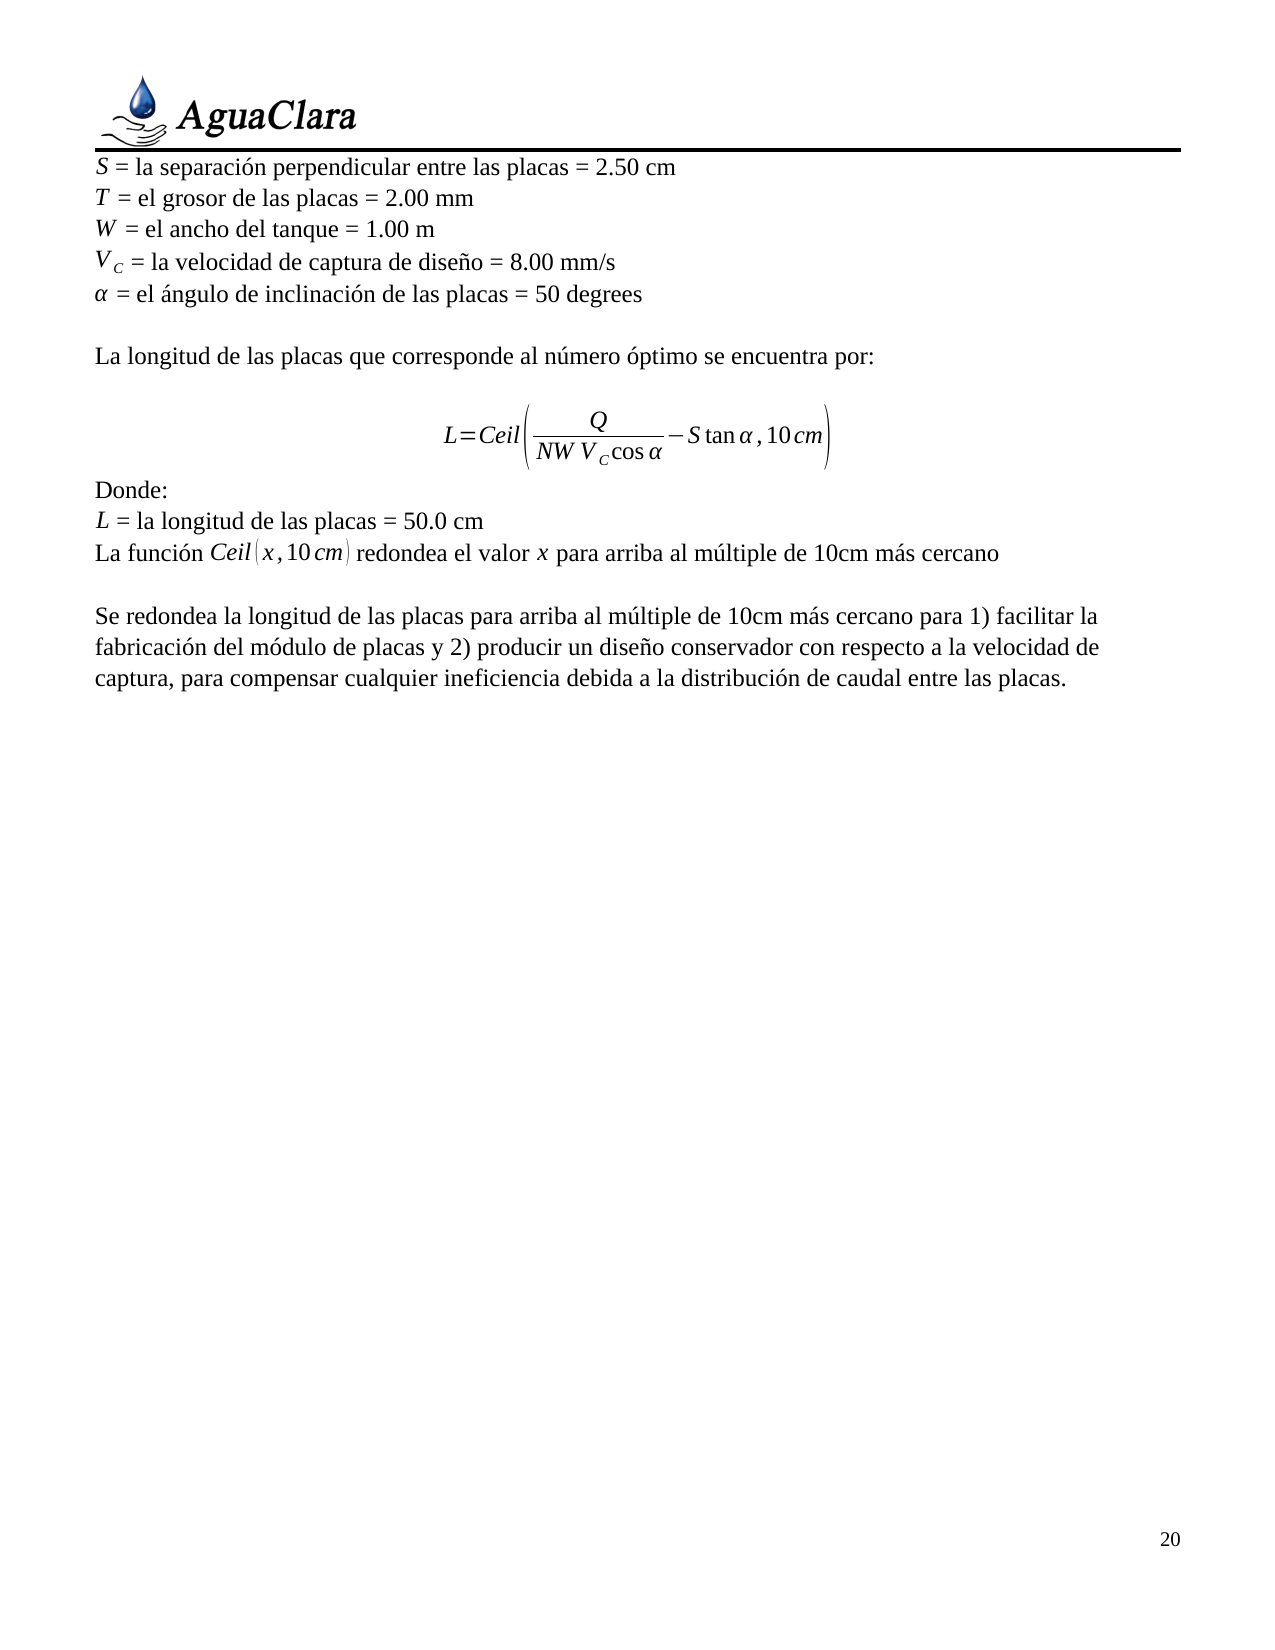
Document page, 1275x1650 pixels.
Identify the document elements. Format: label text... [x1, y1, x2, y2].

text = la velocidad de captura de diseño = 8.00 mm/s [94, 246, 1181, 277]
text La longitud de las placas que corresponde al número óptimo se encuentra por: [94, 341, 1181, 370]
text = la separación perpendicular entre las placas = 2.50 cm [94, 152, 1181, 181]
text La función redondea el valor para arriba al múltiple de 10cm más cercano [94, 537, 1181, 567]
text = la longitud de las placas = 50.0 cm [94, 506, 1181, 534]
text = el ancho del tanque = 1.00 m [94, 214, 1181, 243]
picture [94, 75, 373, 148]
text = el grosor de las placas = 2.00 mm [94, 183, 1181, 212]
text = el ángulo de inclinación de las placas = 50 degrees [94, 279, 1181, 308]
text Donde: [94, 475, 1181, 503]
text Se redondea la longitud de las placas para arriba al múltiple de 10cm más cercano para 1) facilitar la fabricación del módulo de placas y 2) producir un diseño conservador con respecto a la velocidad de captura, para compensar cualquier ineficiencia debida a la distribución de caudal entre las placas. [94, 601, 1181, 692]
